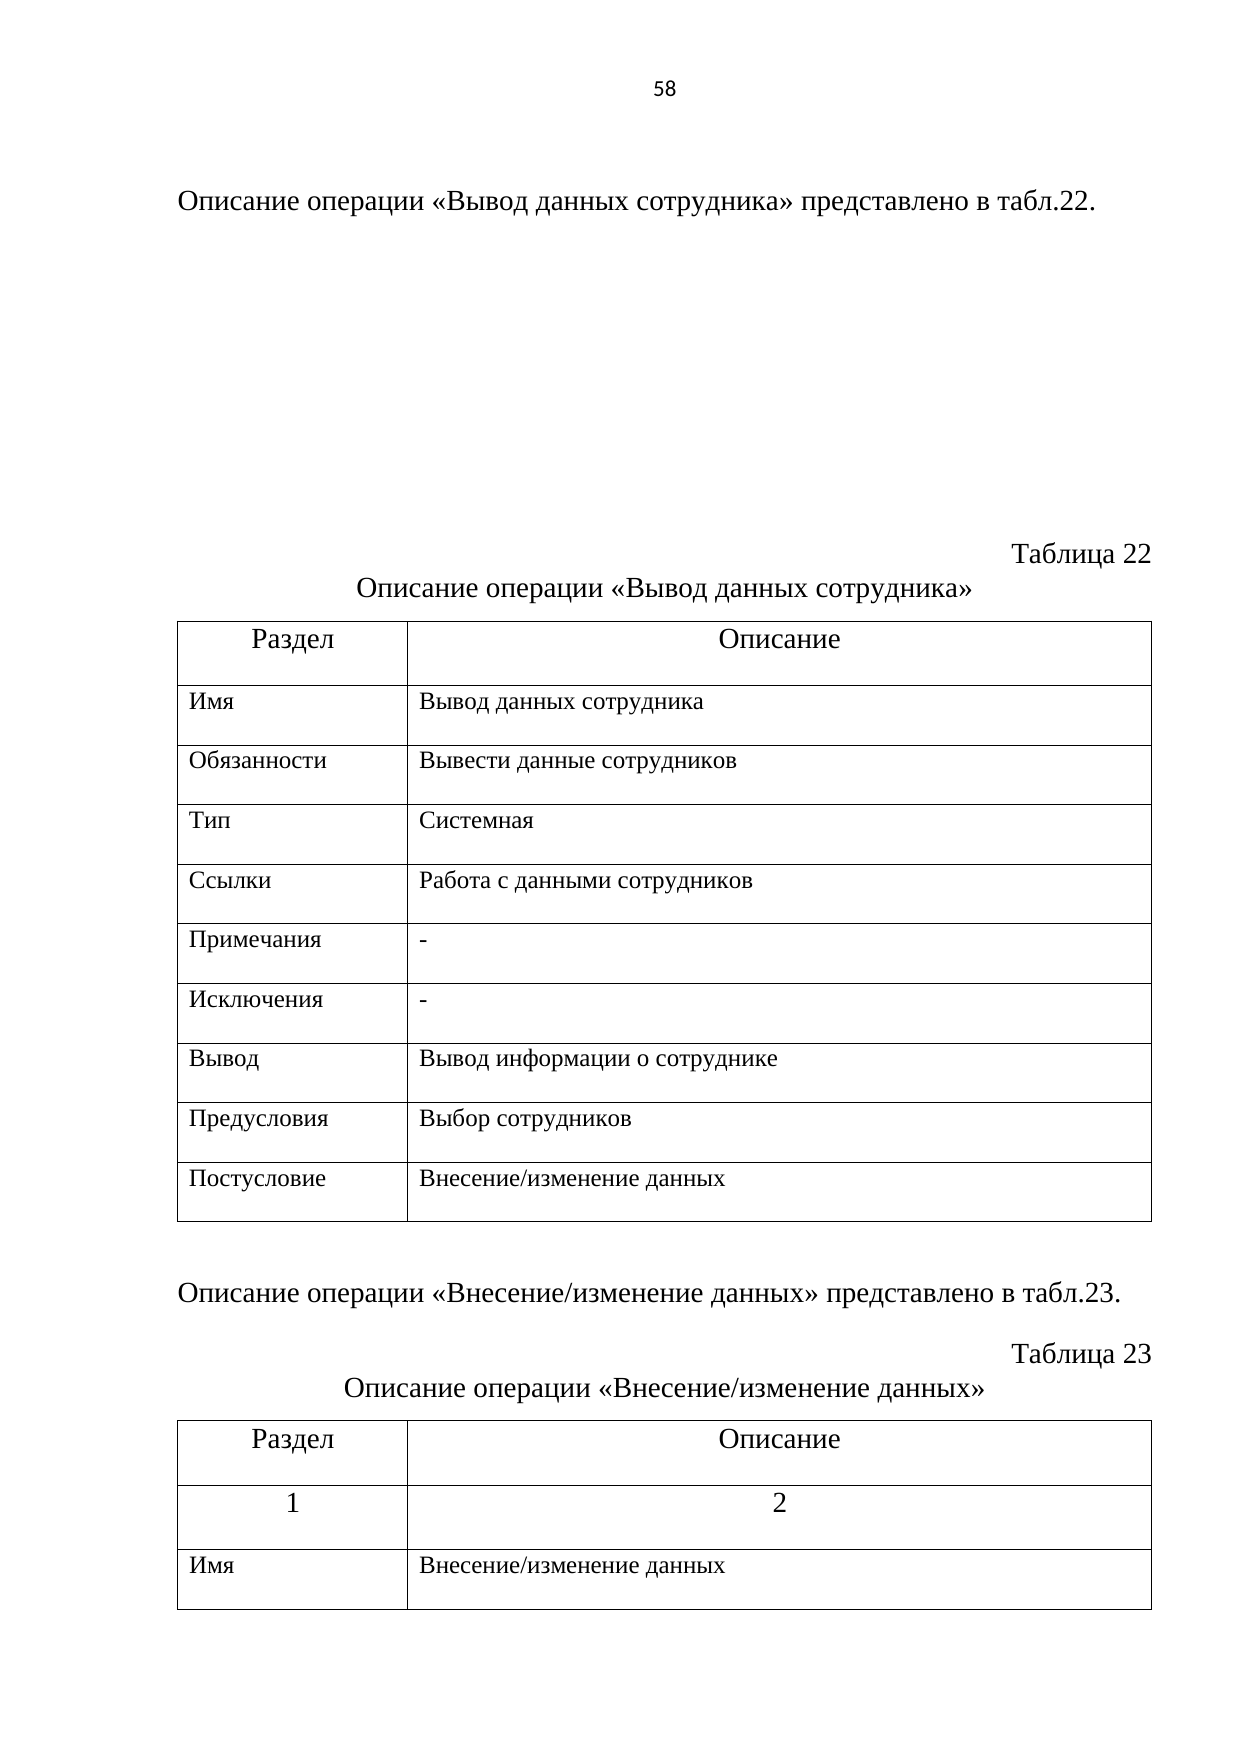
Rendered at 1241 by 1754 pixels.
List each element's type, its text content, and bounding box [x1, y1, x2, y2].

text Описание операции «Внесение/изменение данных» представлено в табл.23. [177, 1275, 1152, 1309]
text Описание операции «Вывод данных сотрудника» [177, 570, 1152, 604]
table_cell Вывод [178, 1044, 407, 1102]
text Описание операции «Внесение/изменение данных» [177, 1370, 1152, 1403]
table_cell Примечания [178, 924, 407, 983]
table_cell Системная [408, 805, 1151, 864]
table_cell Выбор сотрудников [408, 1103, 1151, 1162]
table_header Раздел [178, 622, 407, 685]
table_cell Вывод данных сотрудника [408, 686, 1151, 744]
table_header Описание [408, 622, 1151, 685]
table_cell Ссылки [178, 865, 407, 923]
table_cell Вывести данные сотрудников [408, 746, 1151, 804]
table_cell Исключения [178, 984, 407, 1042]
text Описание операции «Вывод данных сотрудника» представлено в табл.22. [177, 183, 1152, 216]
table_cell Имя [178, 1550, 407, 1608]
table_cell Внесение/изменение данных [408, 1550, 1151, 1608]
table_cell Внесение/изменение данных [408, 1163, 1151, 1221]
text Таблица 22 [177, 537, 1152, 570]
text Таблица 23 [177, 1336, 1152, 1370]
table_cell Имя [178, 686, 407, 744]
table_cell Постусловие [178, 1163, 407, 1221]
table_header Раздел [178, 1421, 407, 1484]
table_cell 2 [408, 1486, 1151, 1549]
table_cell Работа с данными сотрудников [408, 865, 1151, 923]
table_header Описание [408, 1421, 1151, 1484]
table_cell 1 [178, 1486, 407, 1549]
table_cell Обязанности [178, 746, 407, 804]
table_cell - [408, 984, 1151, 1042]
table_cell Тип [178, 805, 407, 864]
table_cell - [408, 924, 1151, 983]
table_cell Вывод информации о сотруднике [408, 1044, 1151, 1102]
table_cell Предусловия [178, 1103, 407, 1162]
